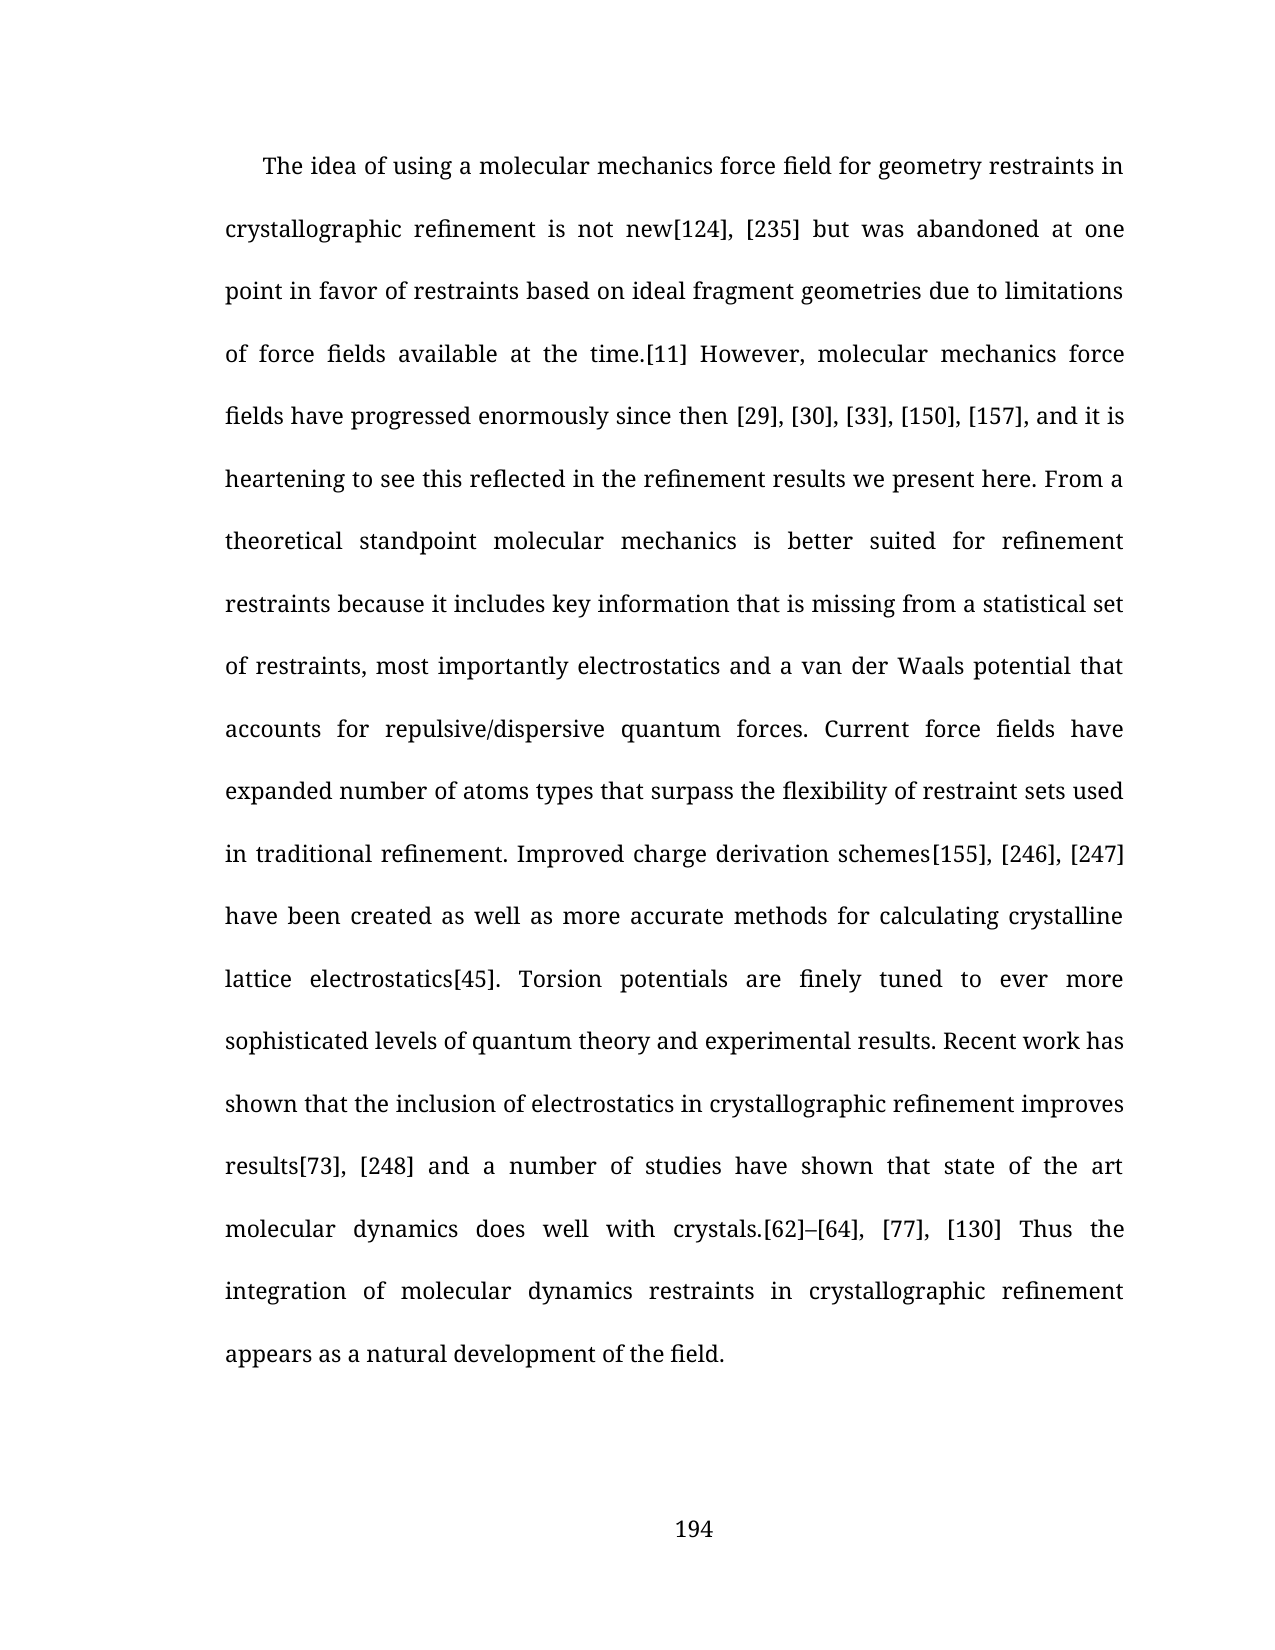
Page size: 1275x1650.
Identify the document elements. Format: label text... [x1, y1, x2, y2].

text The idea of using a molecular mechanics force field for geometry restraints in crystallographic refinement is not new[124], [235] but was abandoned at one point in favor of restraints based on ideal fragment geometries due to limitations of force fields available at the time.[11] However, molecular mechanics force fields have progressed enormously since then [29], [30], [33], [150], [157], and it is heartening to see this reflected in the refinement results we present here. From a theoretical standpoint molecular mechanics is better suited for refinement restraints because it includes key information that is missing from a statistical set of restraints, most importantly electrostatics and a van der Waals potential that accounts for repulsive/dispersive quantum forces. Current force fields have expanded number of atoms types that surpass the flexibility of restraint sets used in traditional refinement. Improved charge derivation schemes[155], [246], [247] have been created as well as more accurate methods for calculating crystalline lattice electrostatics[45]. Torsion potentials are finely tuned to ever more sophisticated levels of quantum theory and experimental results. Recent work has shown that the inclusion of electrostatics in crystallographic refinement improves results[73], [248] and a number of studies have shown that state of the art molecular dynamics does well with crystals.[62]–[64], [77], [130] Thus the integration of molecular dynamics restraints in crystallographic refinement appears as a natural development of the field. [225, 150, 1125, 1369]
